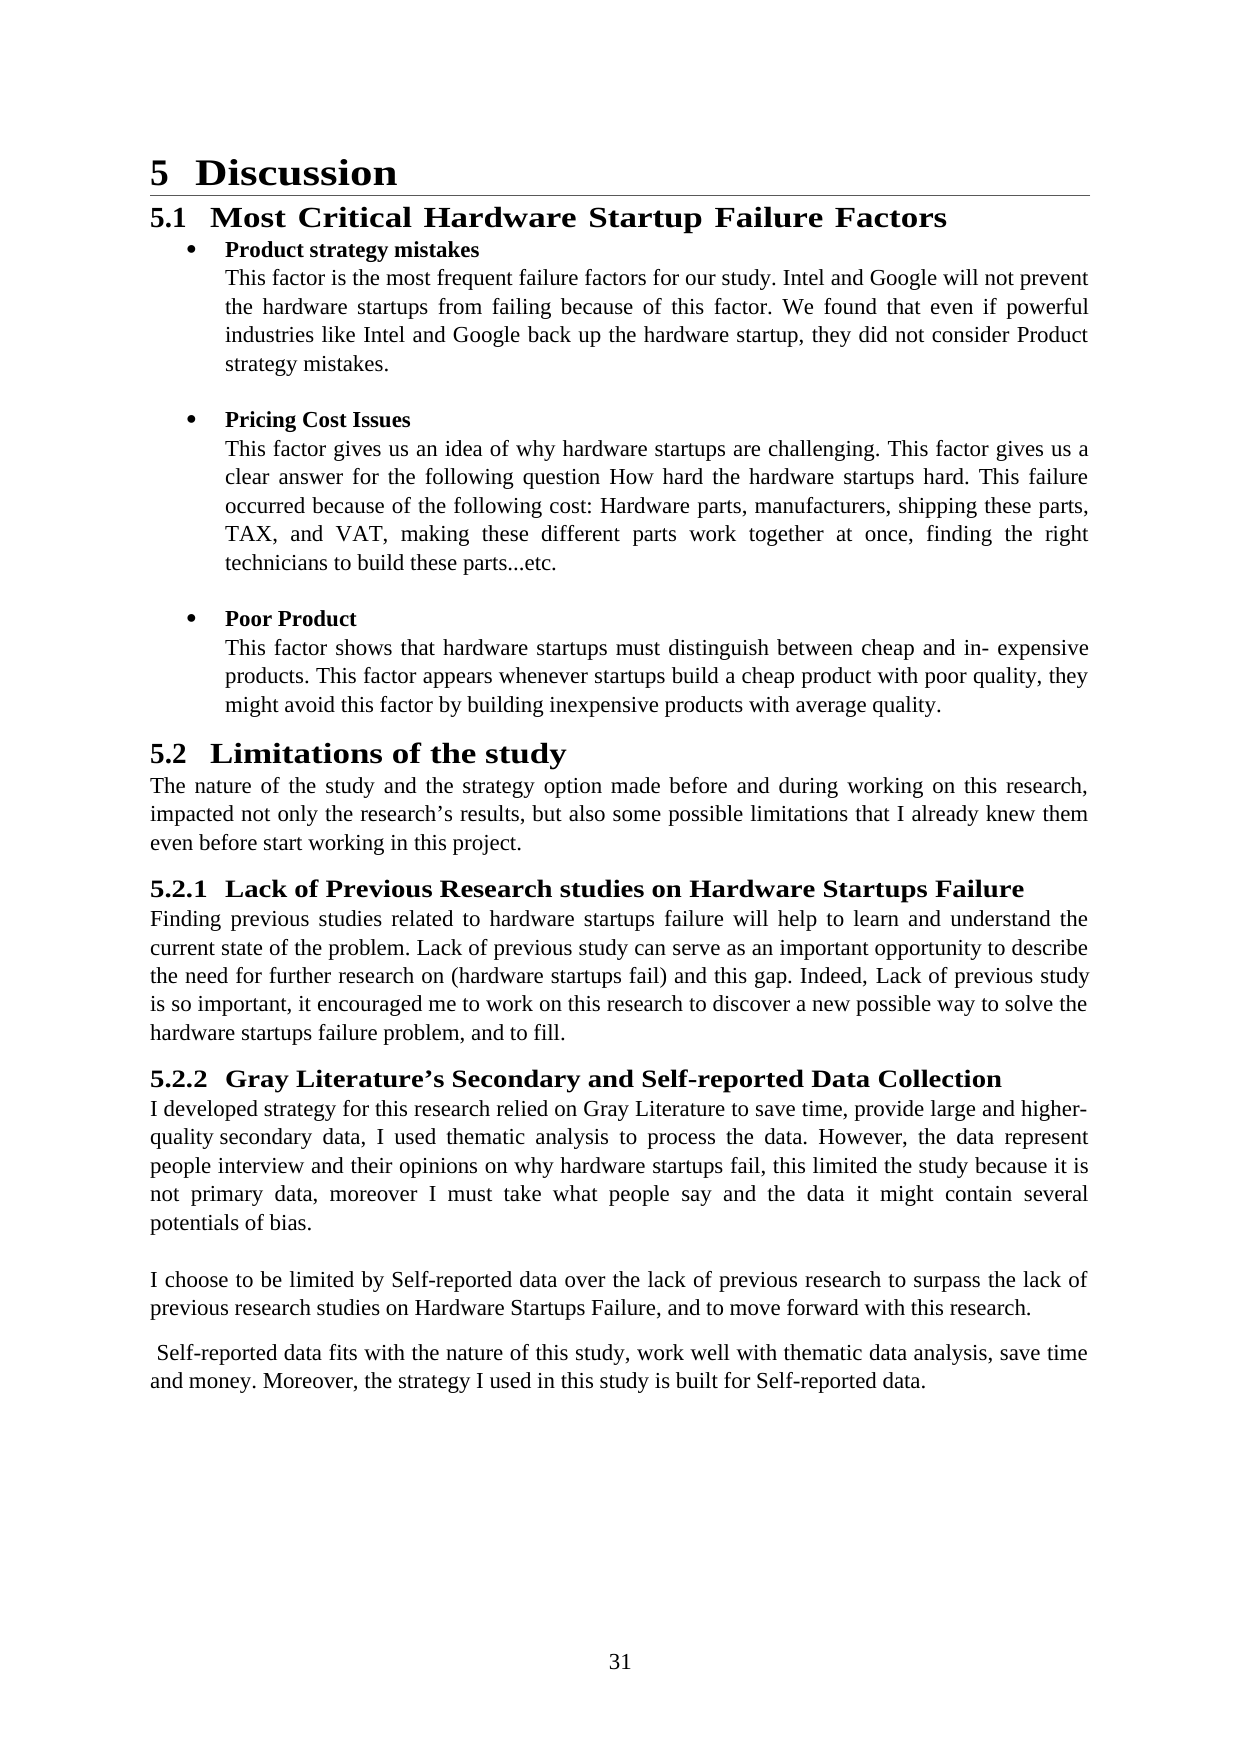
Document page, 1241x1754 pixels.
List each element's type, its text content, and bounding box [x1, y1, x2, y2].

text Self-reported data fits with the nature of this study, work well with thematic data analysis, save time and money. Moreover, the strategy I used in this study is built for Self-reported data. [150, 1339, 1090, 1394]
subtitle Discussion [150, 150, 1090, 195]
text The nature of the study and the strategy option made before and during working on this research, impacted not only the research’s results, but also some possible limitations that I already knew them even before start working in this project. [150, 827, 1090, 855]
text I developed strategy for this research relied on Gray Literature to save time, provide large and higher-quality secondary data, I used thematic analysis to process the data. However, the data represent people interview and their opinions on why hardware startups fail, this limited the study because it is not primary data, moreover I must take what people say and the data it might contain several potentials of bias. I choose to be limited by Self-reported data over the lack of previous research to surpass the lack of previous research studies on Hardware Startups Failure, and to move forward with this research. [150, 1095, 1090, 1320]
list This factor is the most frequent failure factors for our study. Intel and Google will not prevent the hardware startups from failing because of this factor. We found that even if powerful industries like Intel and Google back up the hardware startup, they did not consider Product strategy mistakes. [225, 264, 1090, 376]
subtitle Gray Literature’s Secondary and Self-reported Data Collection [150, 1064, 1090, 1093]
list Poor Product This factor shows that hardware startups must distinguish between cheap and in- expensive products. This factor appears whenever startups build a cheap product with poor quality, they might avoid this factor by building inexpensive products with average quality. [187, 606, 1090, 717]
list Product strategy mistakes [187, 236, 1090, 262]
subtitle Lack of Previous Research studies on Hardware Startups Failure [150, 874, 1090, 903]
list Pricing Cost Issues This factor gives us an idea of why hardware startups are challenging. This factor gives us a clear answer for the following question How hard the hardware startups hard. This failure occurred because of the following cost: Hardware parts, manufacturers, shipping these parts, TAX, and VAT, making these different parts work together at once, finding the right technicians to build these parts...etc. [187, 406, 1090, 575]
subtitle Limitations of the study [150, 736, 1090, 769]
text Finding previous studies related to hardware startups failure will help to learn and understand the current state of the problem. Lack of previous study can serve as an important opportunity to describe the need for further research on (hardware startups fail) and this gap. Indeed, Lack of previous study is so important, it encouraged me to work on this research to discover a new possible way to solve the hardware startups failure problem, and to fill. [150, 905, 1090, 1045]
subtitle Most Critical Hardware Startup Failure Factors [150, 200, 1090, 233]
